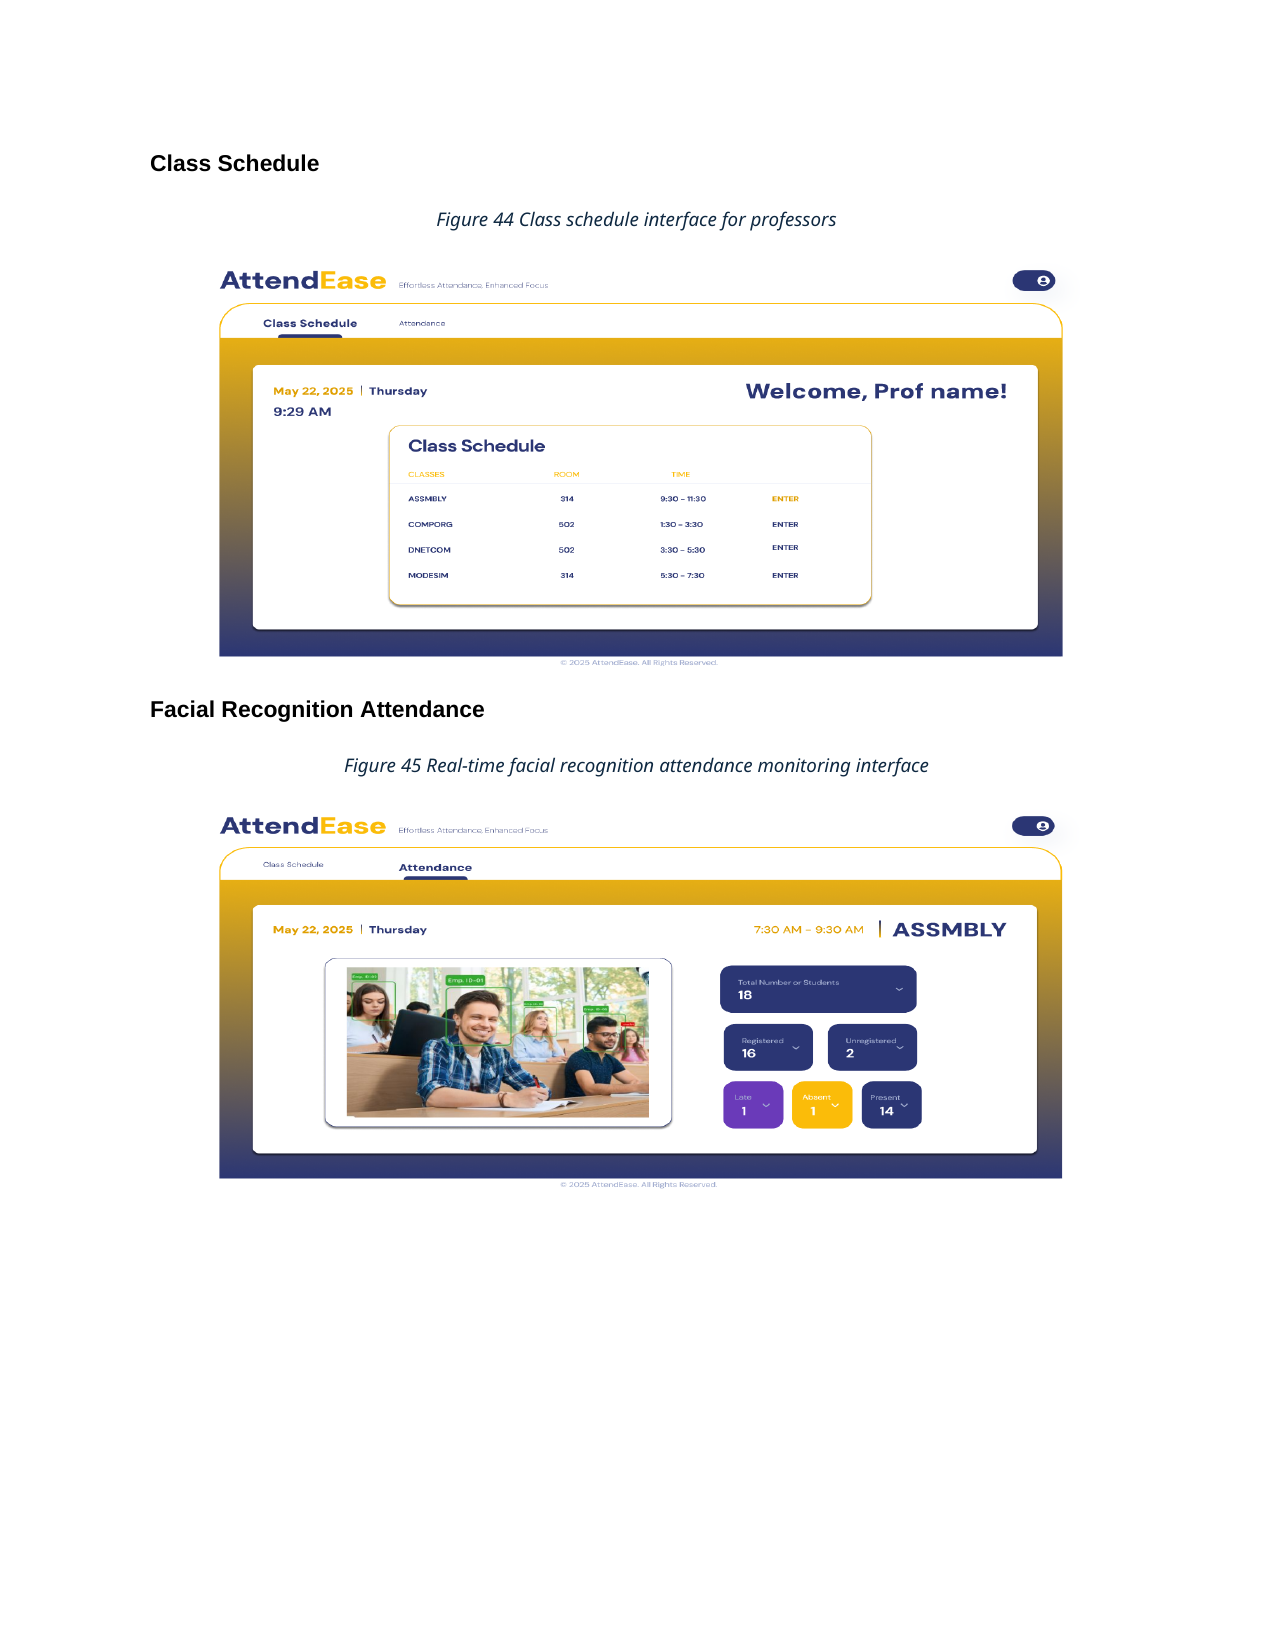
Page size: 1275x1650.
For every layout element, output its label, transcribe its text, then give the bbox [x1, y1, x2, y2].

picture [194, 252, 1081, 666]
text Class Schedule [150, 150, 1125, 176]
text Facial Recognition Attendance [150, 696, 1125, 722]
text Figure 45 Real-time facial recognition attendance monitoring interface [150, 752, 1125, 777]
picture [194, 798, 1081, 1190]
text Figure 44 Class schedule interface for professors [150, 206, 1125, 232]
